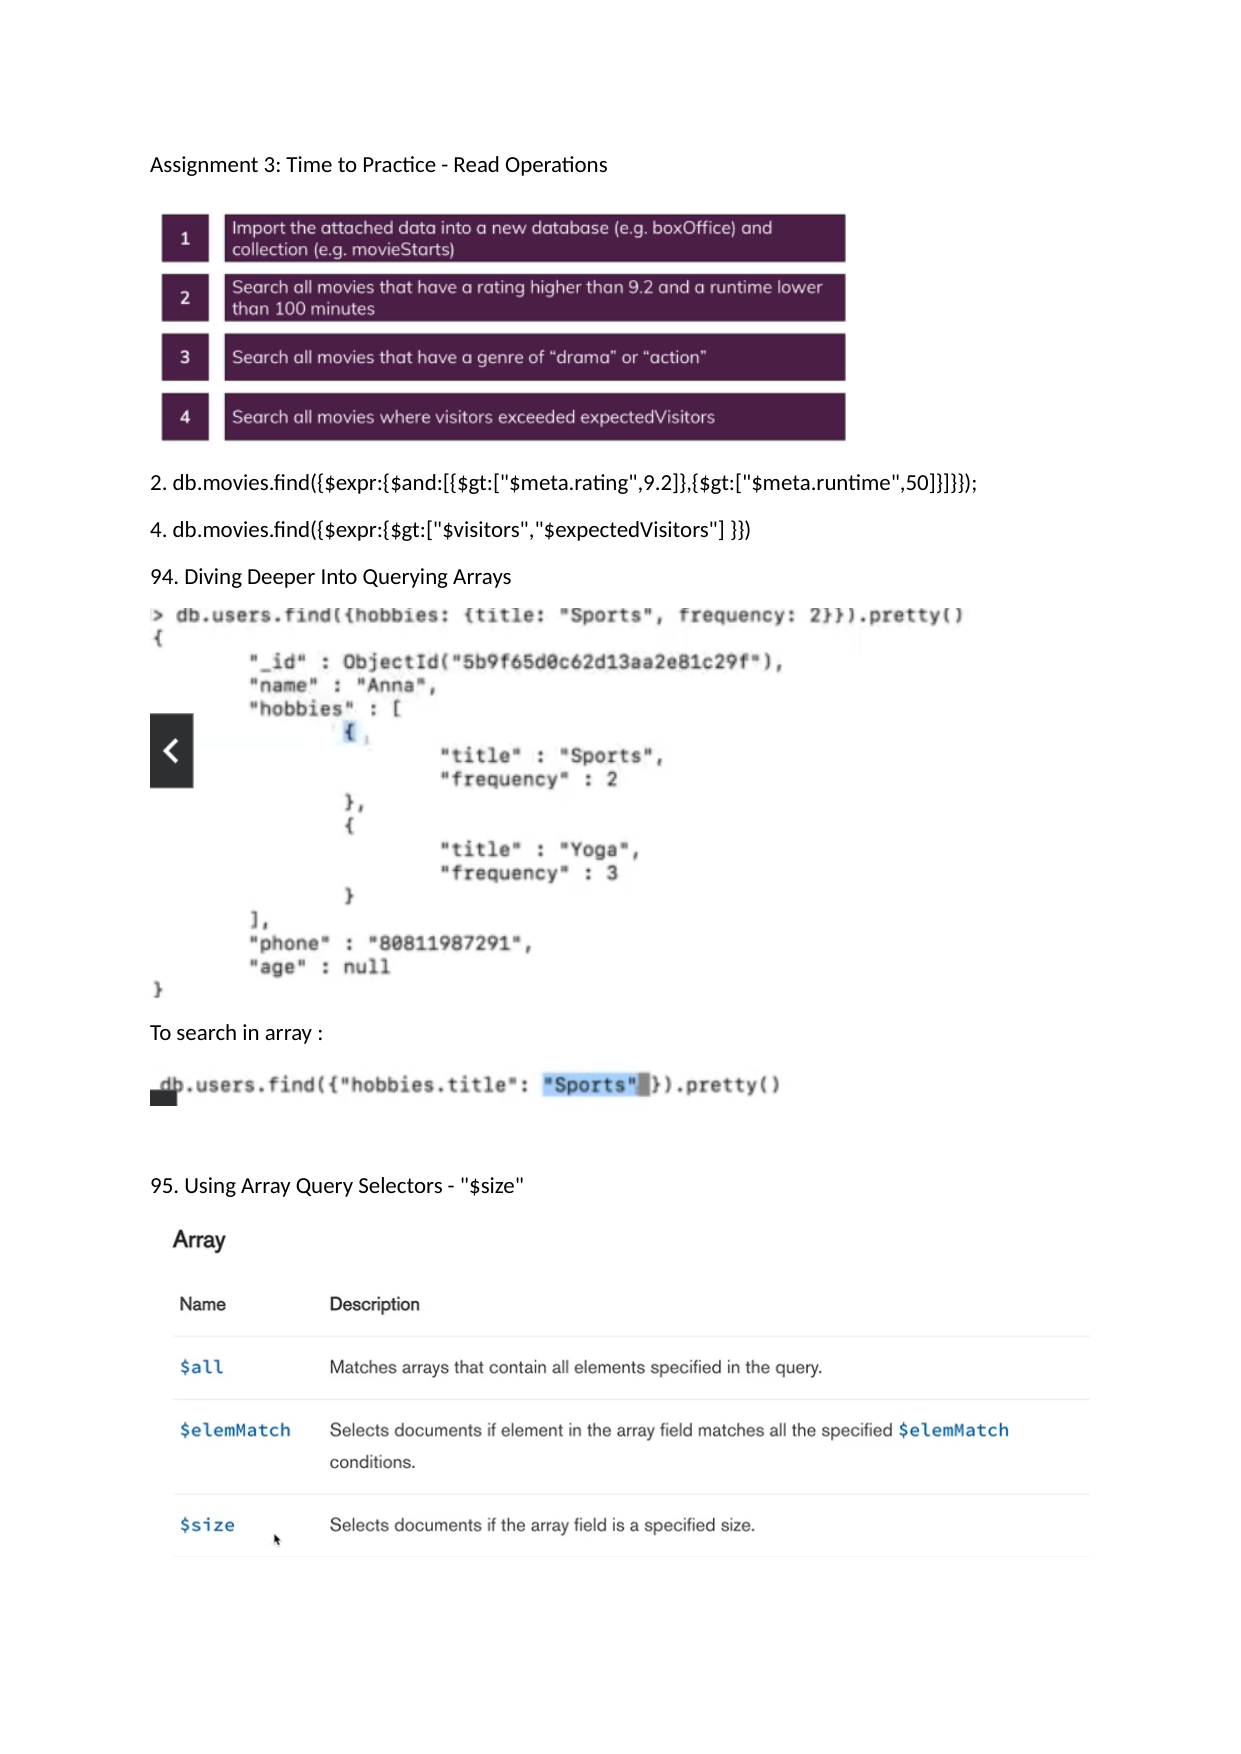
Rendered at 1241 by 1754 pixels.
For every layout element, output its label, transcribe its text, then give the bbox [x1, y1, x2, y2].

text 4. db.movies.find({$expr:{$gt:["$visitors","$expectedVisitors"] }}) [150, 515, 1090, 543]
picture [150, 1064, 815, 1106]
text 95. Using Array Query Selectors - "$size" [150, 1172, 1090, 1200]
picture [150, 1218, 1091, 1557]
text 94. Diving Deeper Into Querying Arrays [150, 562, 1090, 590]
text 2. db.movies.find({$expr:{$and:[{$gt:["$meta.rating",9.2]},{$gt:["$meta.runtime",50]}]}}); [150, 468, 1090, 496]
text To search in array : [150, 1018, 1090, 1046]
picture [150, 608, 1082, 999]
picture [150, 196, 861, 450]
text Assignment 3: Time to Practice - Read Operations [150, 150, 1090, 178]
